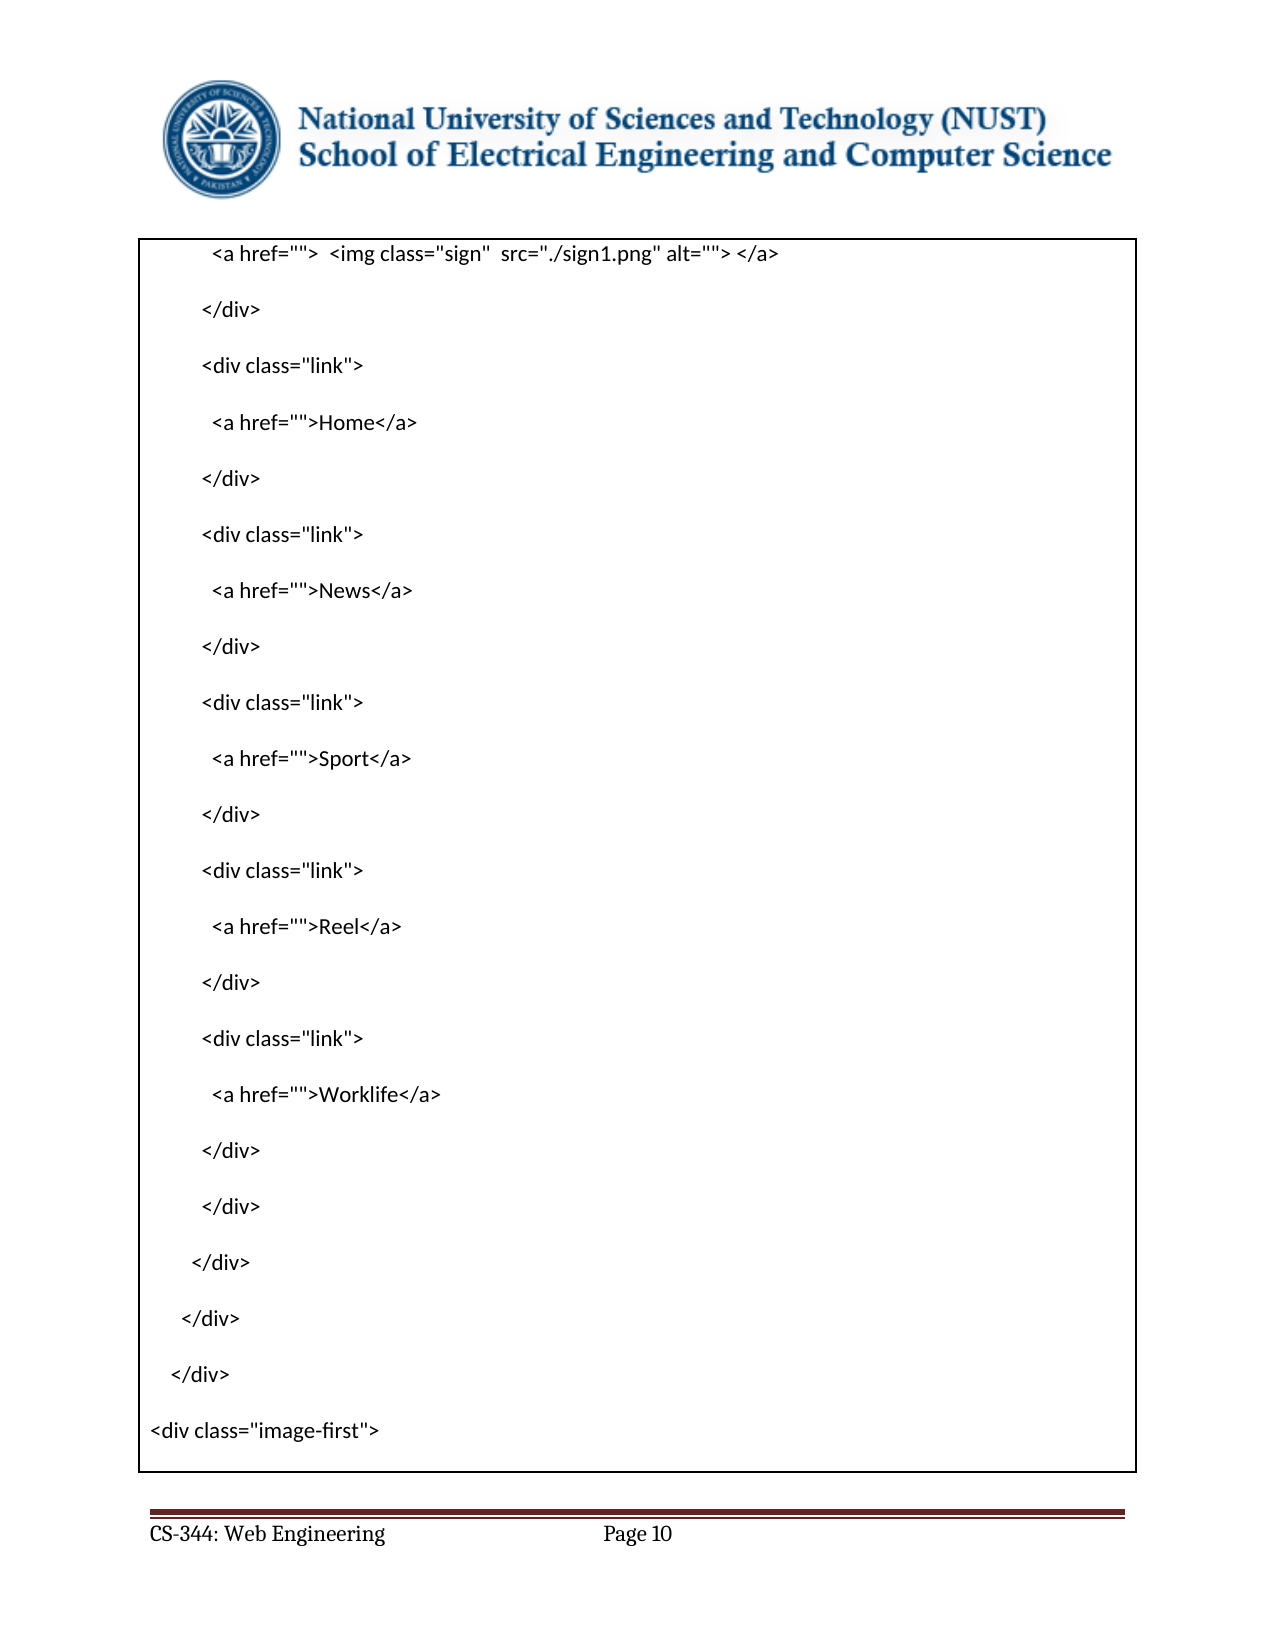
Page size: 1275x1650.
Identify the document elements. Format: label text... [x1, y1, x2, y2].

picture [150, 75, 1125, 210]
